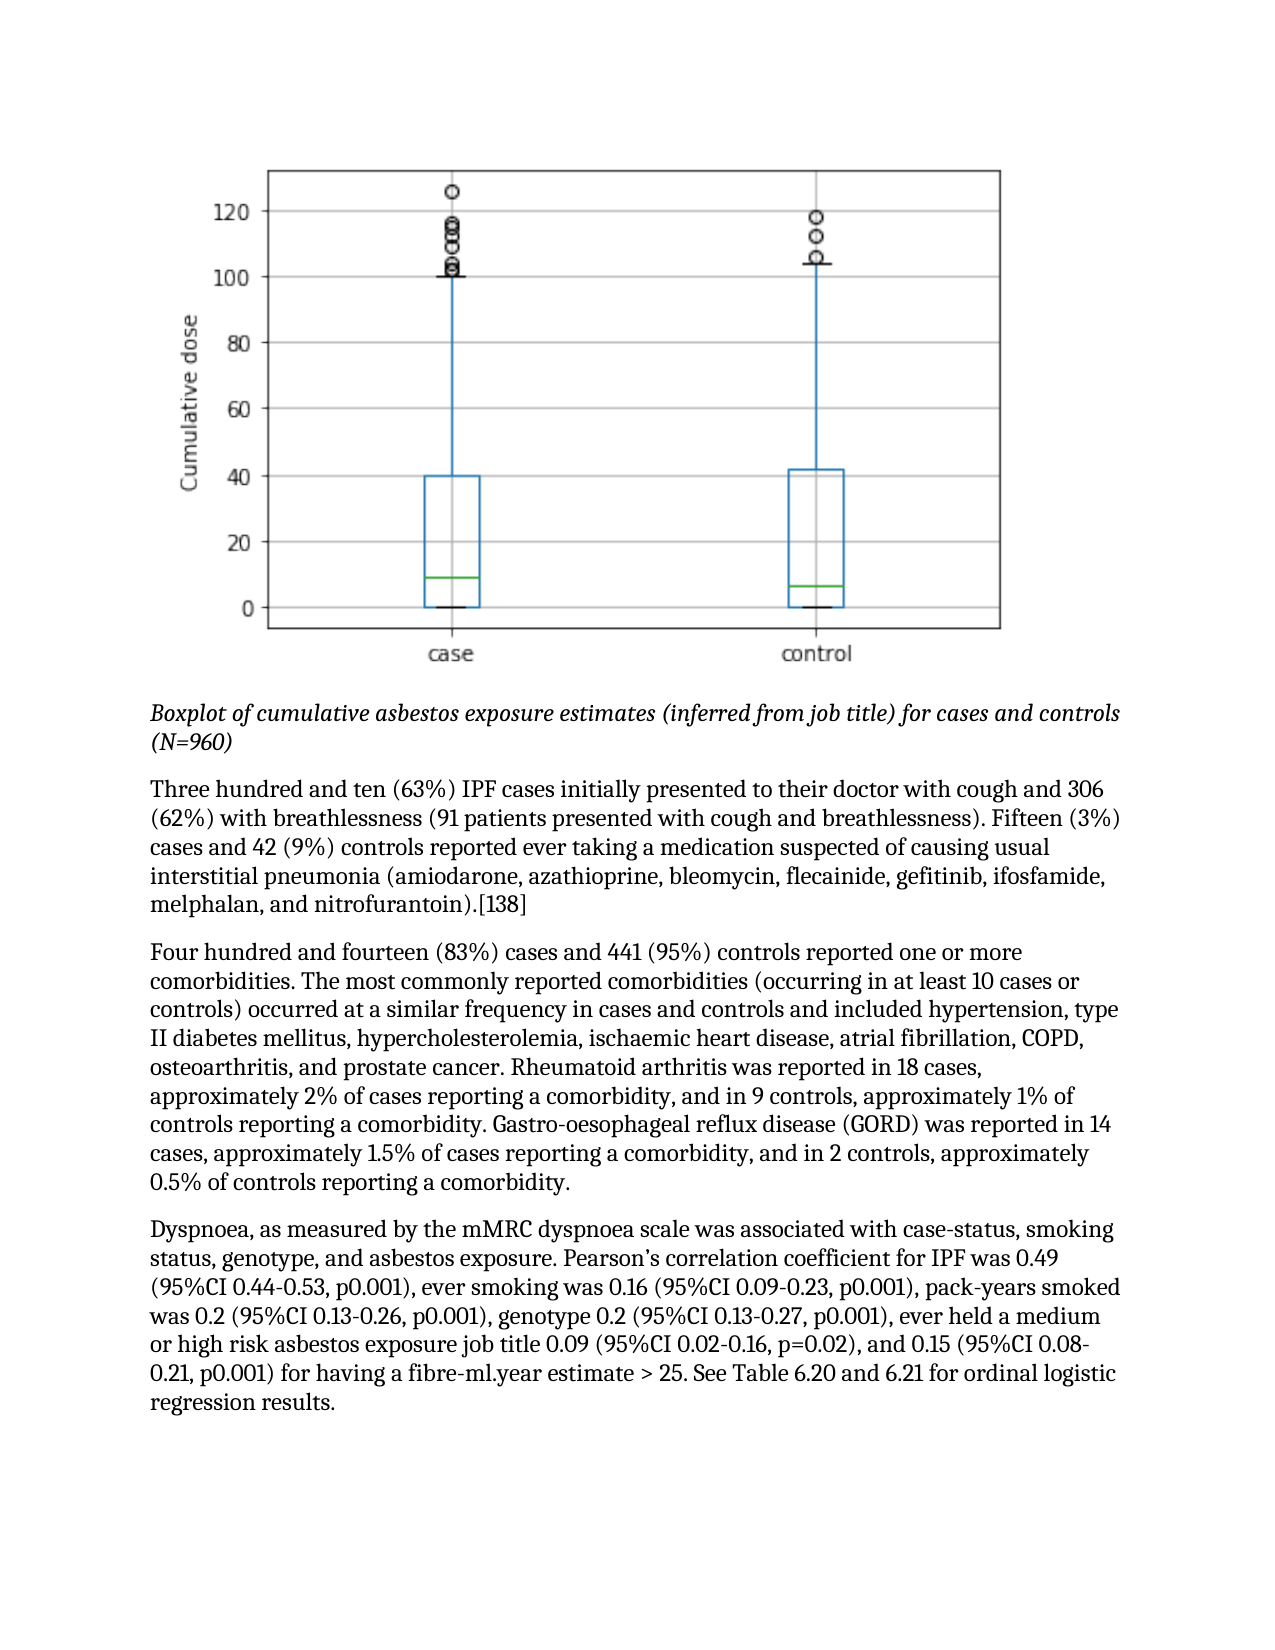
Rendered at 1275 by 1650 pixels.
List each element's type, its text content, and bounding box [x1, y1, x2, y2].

text Four hundred and fourteen (83%) cases and 441 (95%) controls reported one or more comorbidities. The most commonly reported comorbidities (occurring in at least 10 cases or controls) occurred at a similar frequency in cases and controls and included hypertension, type II diabetes mellitus, hypercholesterolemia, ischaemic heart disease, atrial fibrillation, COPD, osteoarthritis, and prostate cancer. Rheumatoid arthritis was reported in 18 cases, approximately 2% of cases reporting a comorbidity, and in 9 controls, approximately 1% of controls reporting a comorbidity. Gastro-oesophageal reflux disease (GORD) was reported in 14 cases, approximately 1.5% of cases reporting a comorbidity, and in 2 controls, approximately 0.5% of controls reporting a comorbidity. [150, 938, 1125, 1197]
picture [168, 150, 1021, 679]
text Three hundred and ten (63%) IPF cases initially presented to their doctor with cough and 306 (62%) with breathlessness (91 patients presented with cough and breathlessness). Fifteen (3%) cases and 42 (9%) controls reported ever taking a medication suspected of causing usual interstitial pneumonia (amiodarone, azathioprine, bleomycin, flecainide, gefitinib, ifosfamide, melphalan, and nitrofurantoin).[138] [150, 775, 1125, 919]
text Boxplot of cumulative asbestos exposure estimates (inferred from job title) for cases and controls (N=960) [150, 699, 1125, 757]
text Dyspnoea, as measured by the mMRC dyspnoea scale was associated with case-status, smoking status, genotype, and asbestos exposure. Pearson’s correlation coefficient for IPF was 0.49 (95%CI 0.44-0.53, p0.001), ever smoking was 0.16 (95%CI 0.09-0.23, p0.001), pack-years smoked was 0.2 (95%CI 0.13-0.26, p0.001), genotype 0.2 (95%CI 0.13-0.27, p0.001), ever held a medium or high risk asbestos exposure job title 0.09 (95%CI 0.02-0.16, p=0.02), and 0.15 (95%CI 0.08-0.21, p0.001) for having a fibre-ml.year estimate > 25. See Table 6.20 and 6.21 for ordinal logistic regression results. [150, 1215, 1125, 1417]
